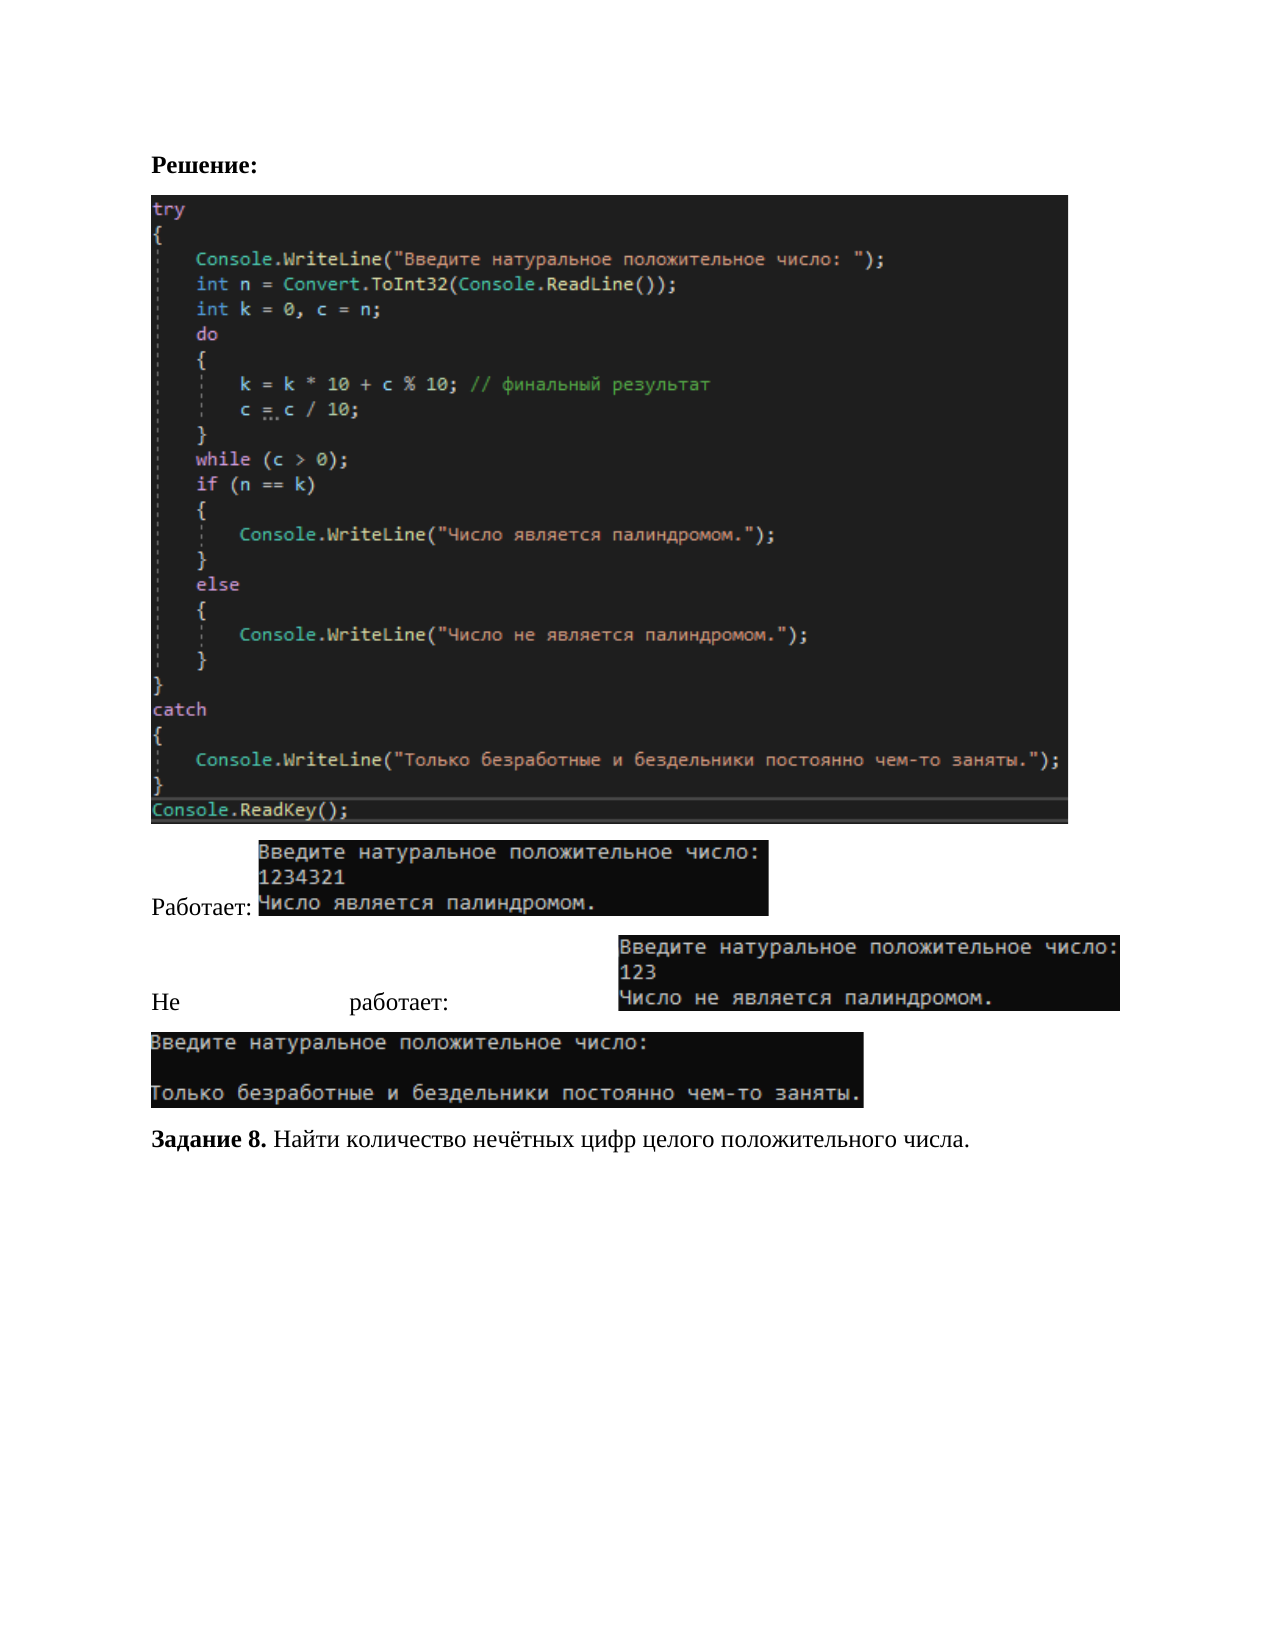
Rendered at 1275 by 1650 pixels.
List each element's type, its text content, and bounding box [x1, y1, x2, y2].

picture [258, 840, 769, 916]
picture [151, 195, 1069, 824]
picture [618, 935, 1120, 1011]
text Задание 8. Найти количество нечётных цифр целого положительного числа. [151, 1124, 1120, 1153]
picture [151, 1032, 864, 1108]
